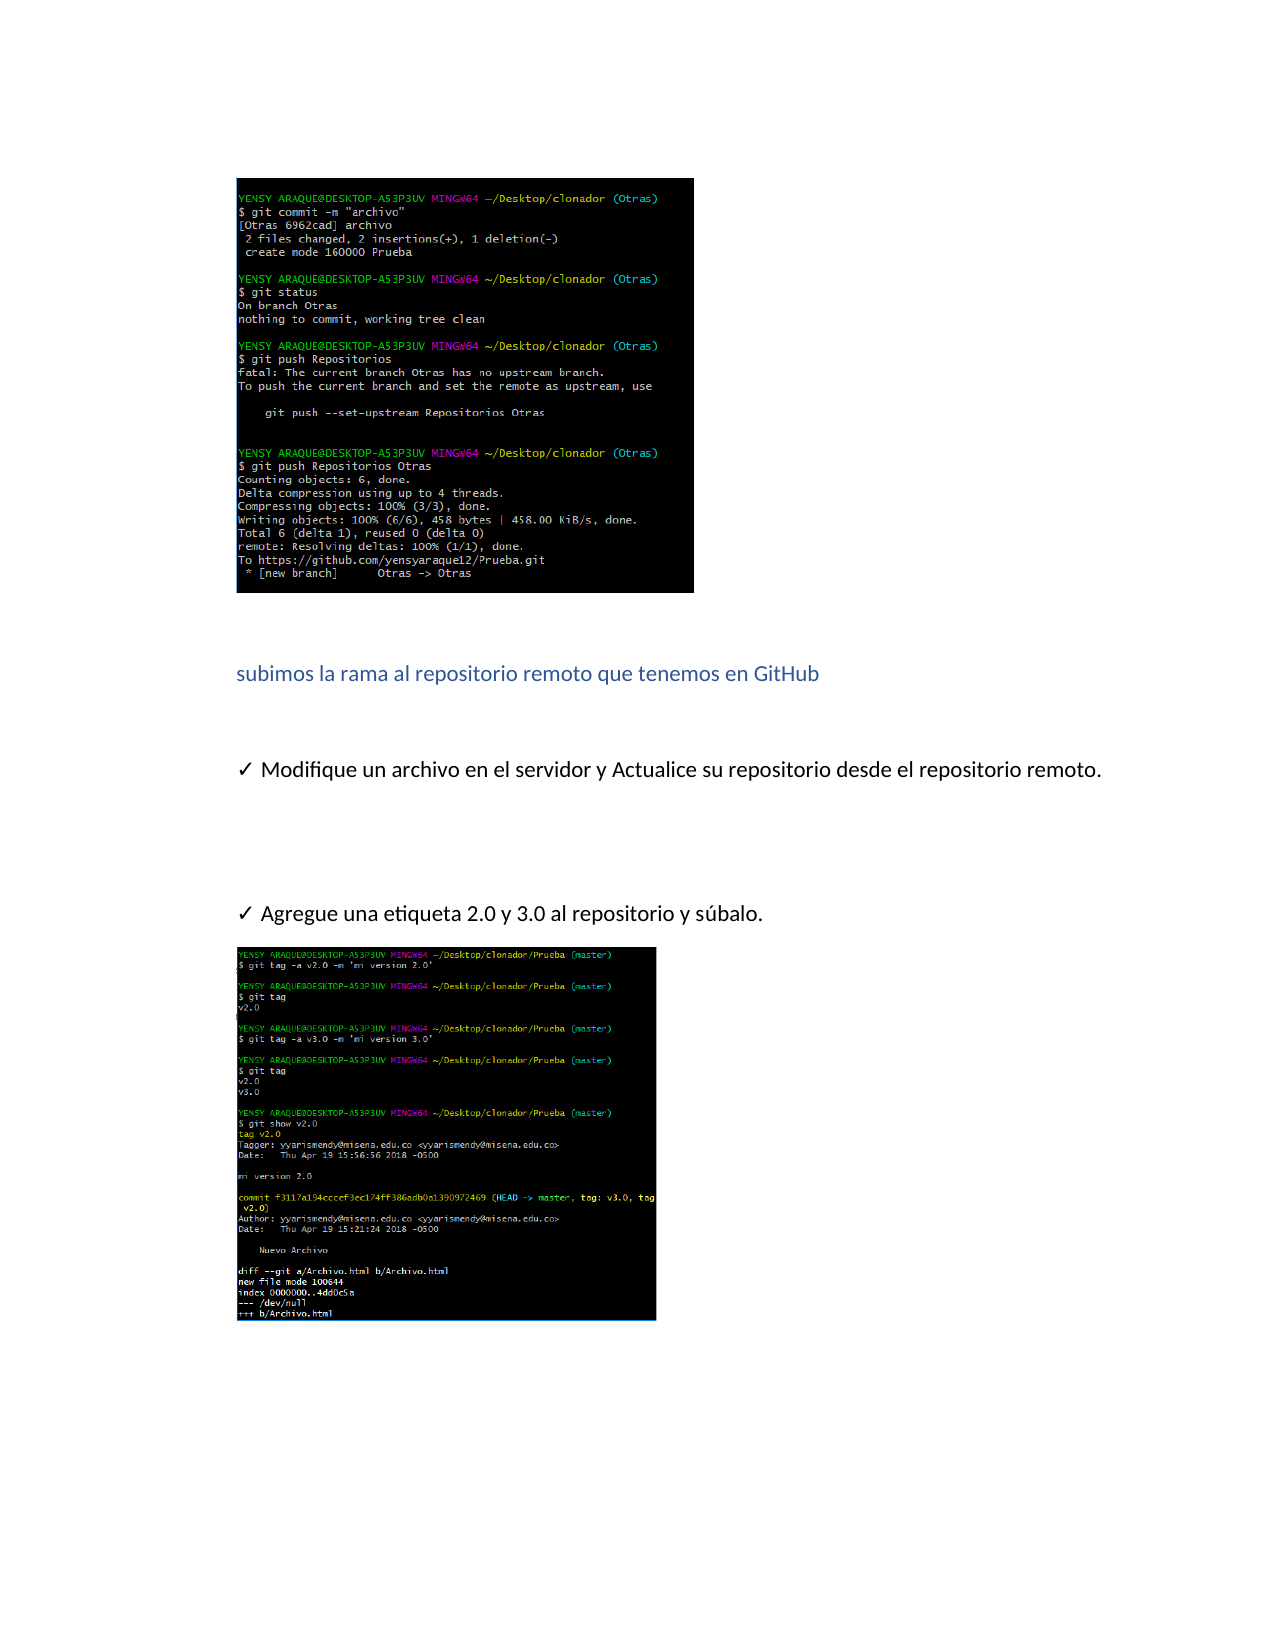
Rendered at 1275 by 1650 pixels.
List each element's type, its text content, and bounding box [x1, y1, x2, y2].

text subimos la rama al repositorio remoto que tenemos en GitHub [236, 659, 1157, 687]
picture [236, 947, 657, 1321]
picture [236, 177, 694, 593]
text ✓ Modifique un archivo en el servidor y Actualice su repositorio desde el repositorio remoto. [236, 752, 1157, 784]
text ✓ Agregue una etiqueta 2.0 y 3.0 al repositorio y súbalo. [236, 897, 1157, 928]
